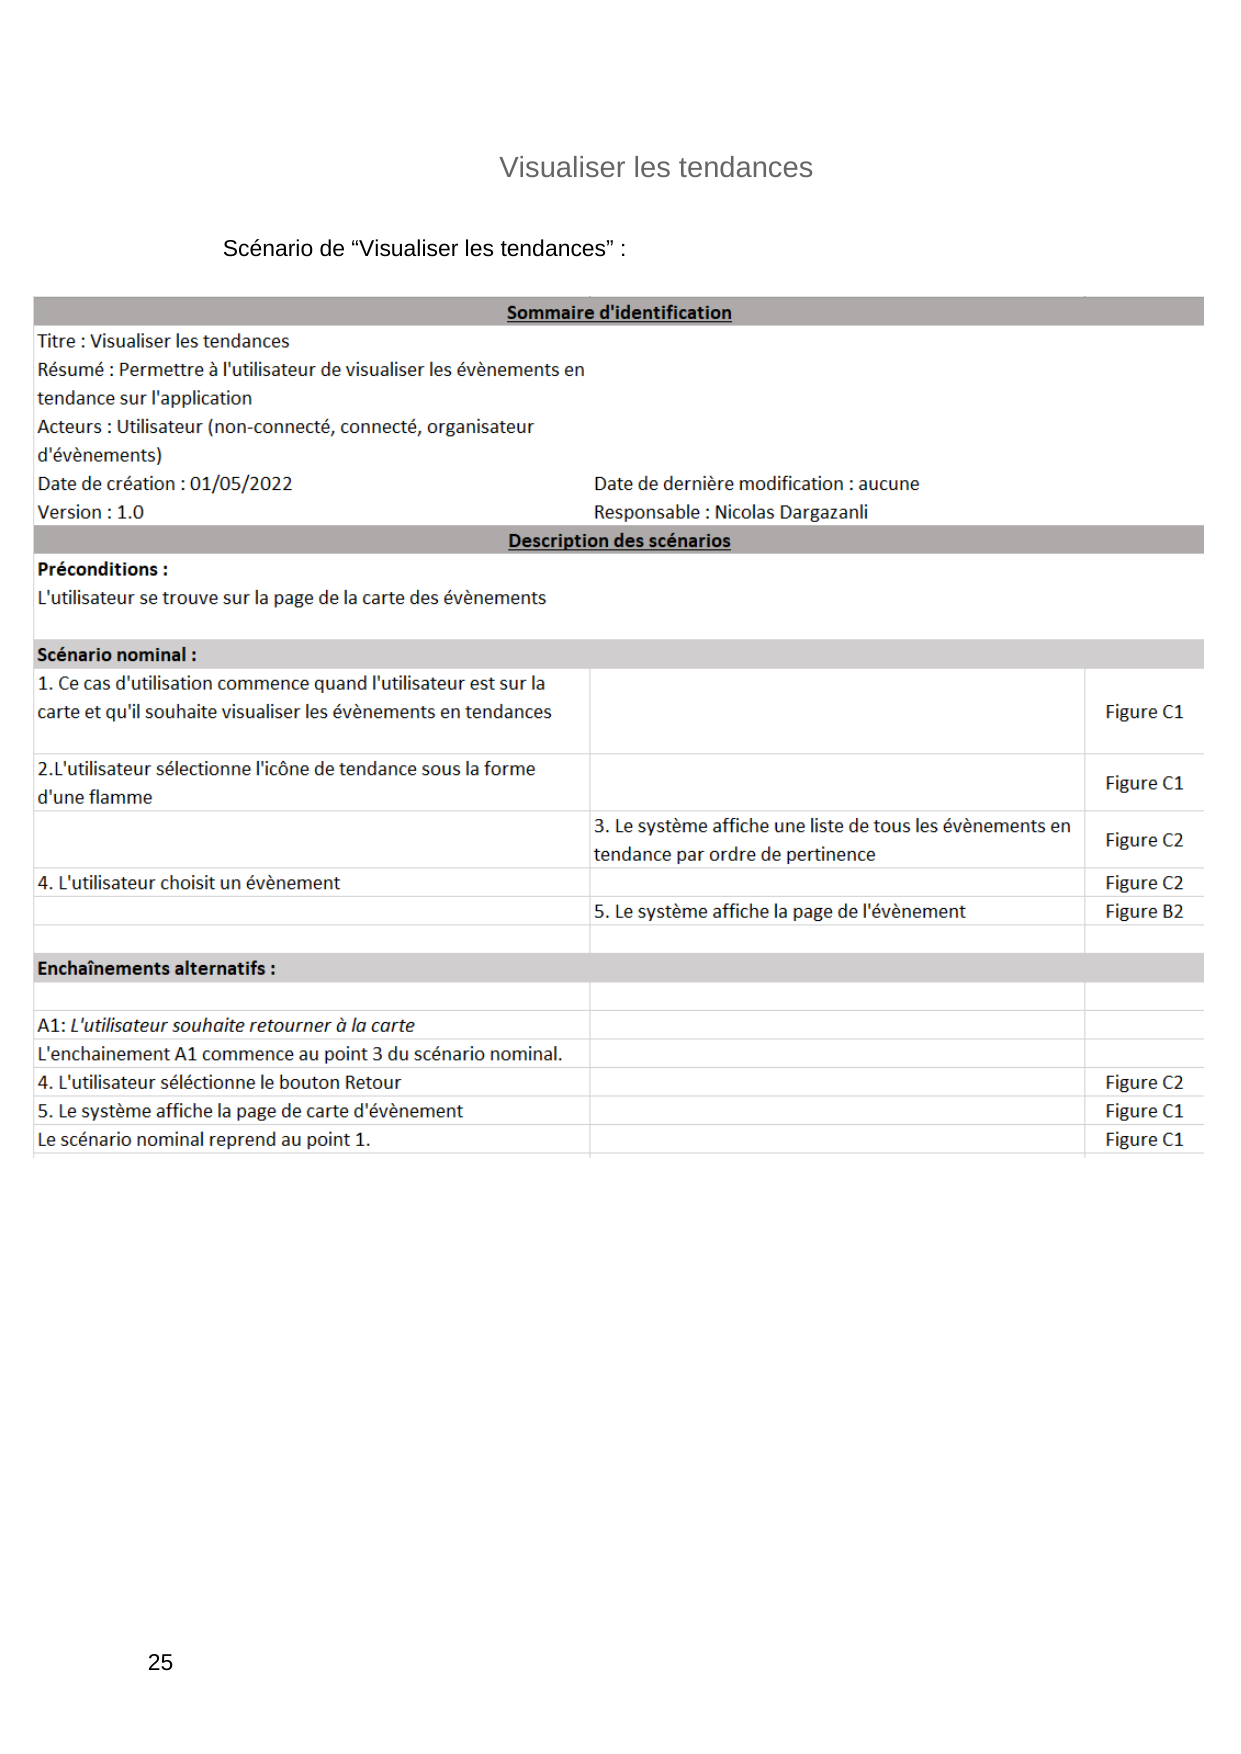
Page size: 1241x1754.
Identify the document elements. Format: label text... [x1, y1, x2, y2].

picture [33, 296, 1204, 1158]
text Scénario de “Visualiser les tendances” : [223, 235, 1090, 262]
subtitle Visualiser les tendances [223, 150, 1090, 183]
